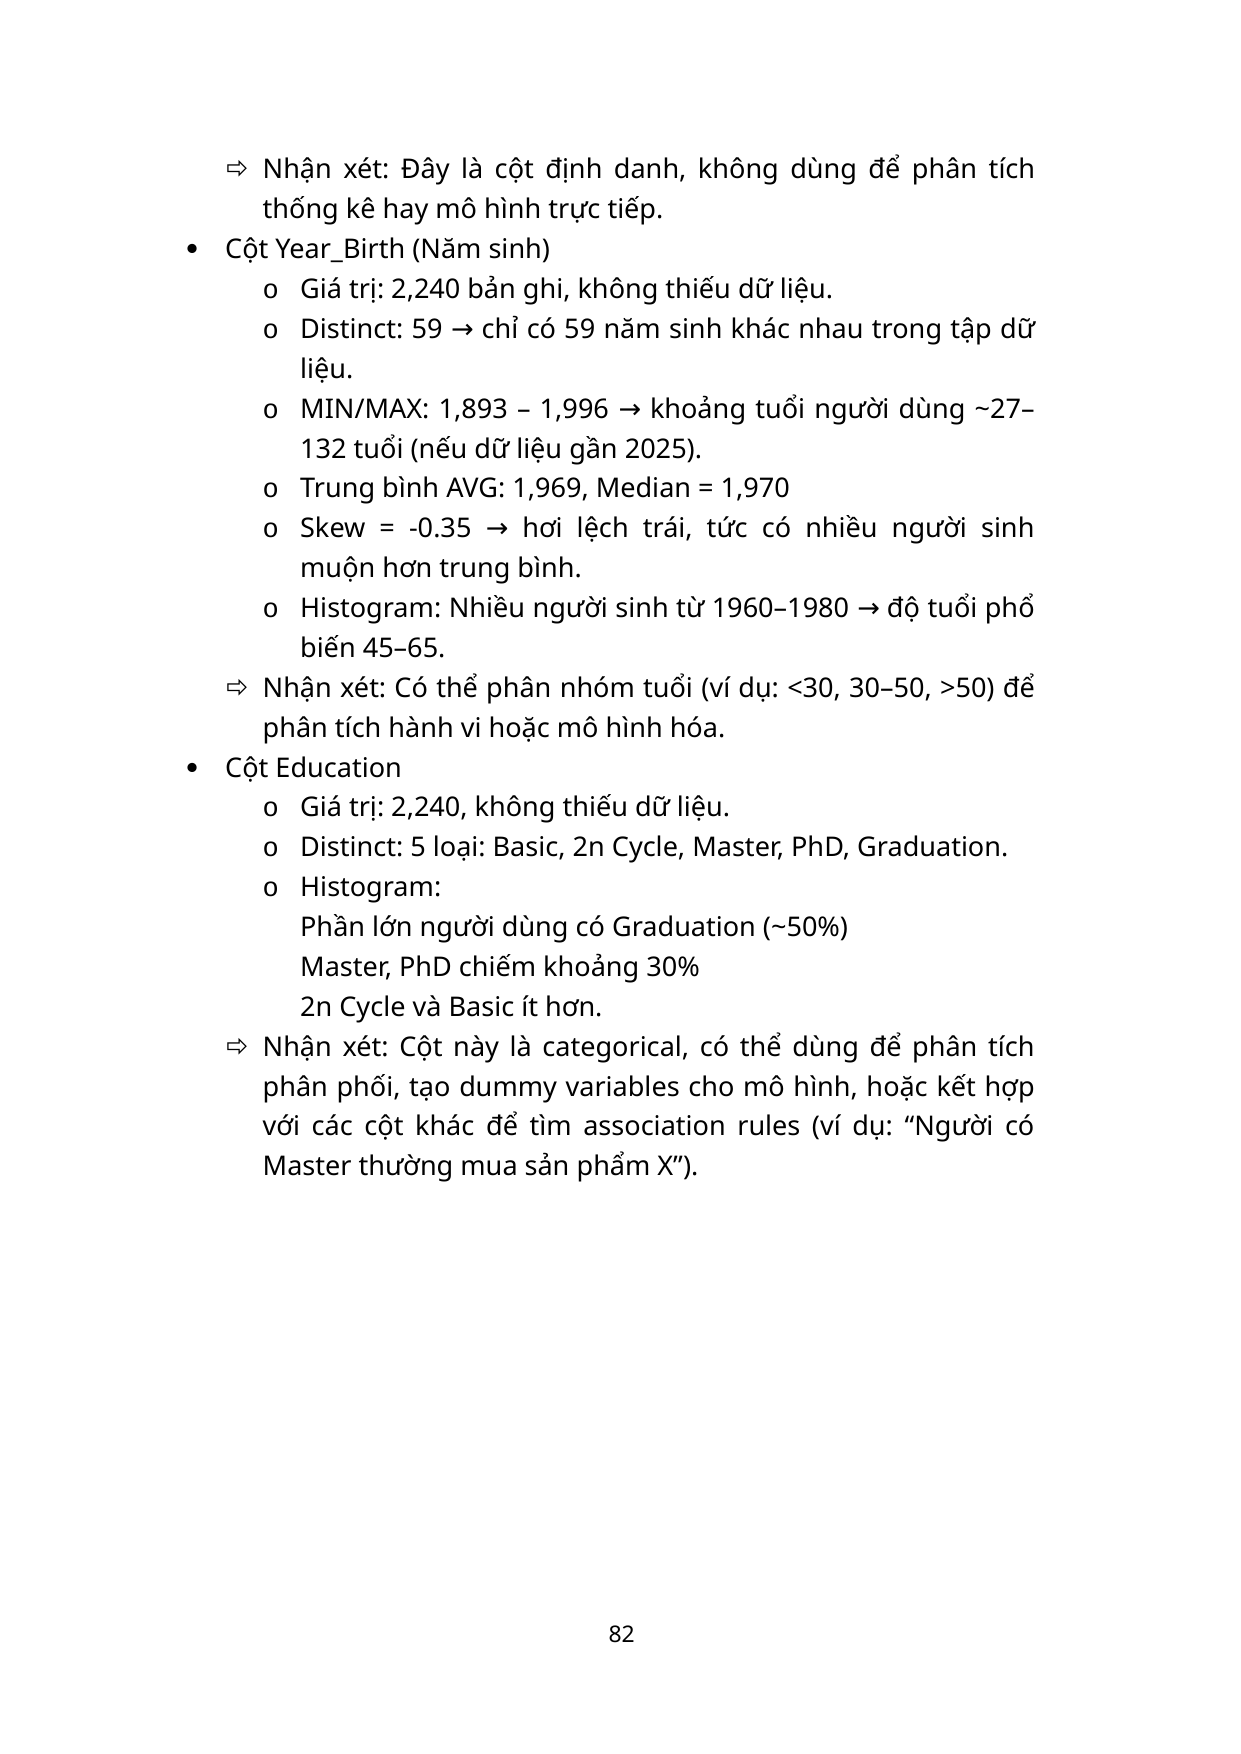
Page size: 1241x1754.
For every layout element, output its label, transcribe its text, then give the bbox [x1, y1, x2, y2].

list Distinct: 5 loại: Basic, 2n Cycle, Master, PhD, Graduation. [262, 828, 1036, 865]
list 2n Cycle và Basic ít hơn. [300, 987, 1036, 1024]
list Distinct: 59 → chỉ có 59 năm sinh khác nhau trong tập dữ liệu. [262, 309, 1036, 386]
list Trung bình AVG: 1,969, Median = 1,970 [262, 469, 1036, 506]
list Skew = -0.35 → hơi lệch trái, tức có nhiều người sinh muộn hơn trung bình. [262, 509, 1036, 586]
list Histogram: Nhiều người sinh từ 1960–1980 → độ tuổi phổ biến 45–65. [262, 589, 1036, 666]
list Nhận xét: Cột này là categorical, có thể dùng để phân tích phân phối, tạo dummy variables cho mô hình, hoặc kết hợp với các cột khác để tìm association rules (ví dụ: “Người có Master thường mua sản phẩm X”). [225, 1027, 1036, 1183]
list Nhận xét: Đây là cột định danh, không dùng để phân tích thống kê hay mô hình trực tiếp. [225, 150, 1036, 227]
list MIN/MAX: 1,893 – 1,996 → khoảng tuổi người dùng ~27–132 tuổi (nếu dữ liệu gần 2025). [262, 389, 1036, 466]
list Phần lớn người dùng có Graduation (~50%) [300, 908, 1036, 945]
list Giá trị: 2,240 bản ghi, không thiếu dữ liệu. [262, 269, 1036, 306]
list Cột Year_Birth (Năm sinh) [187, 229, 1036, 266]
list Histogram: [262, 868, 1036, 905]
list Master, PhD chiếm khoảng 30% [300, 948, 1036, 984]
list Nhận xét: Có thể phân nhóm tuổi (ví dụ: <30, 30–50, >50) để phân tích hành vi hoặc mô hình hóa. [225, 668, 1036, 745]
list Giá trị: 2,240, không thiếu dữ liệu. [262, 788, 1036, 825]
list Cột Education [187, 748, 1036, 785]
